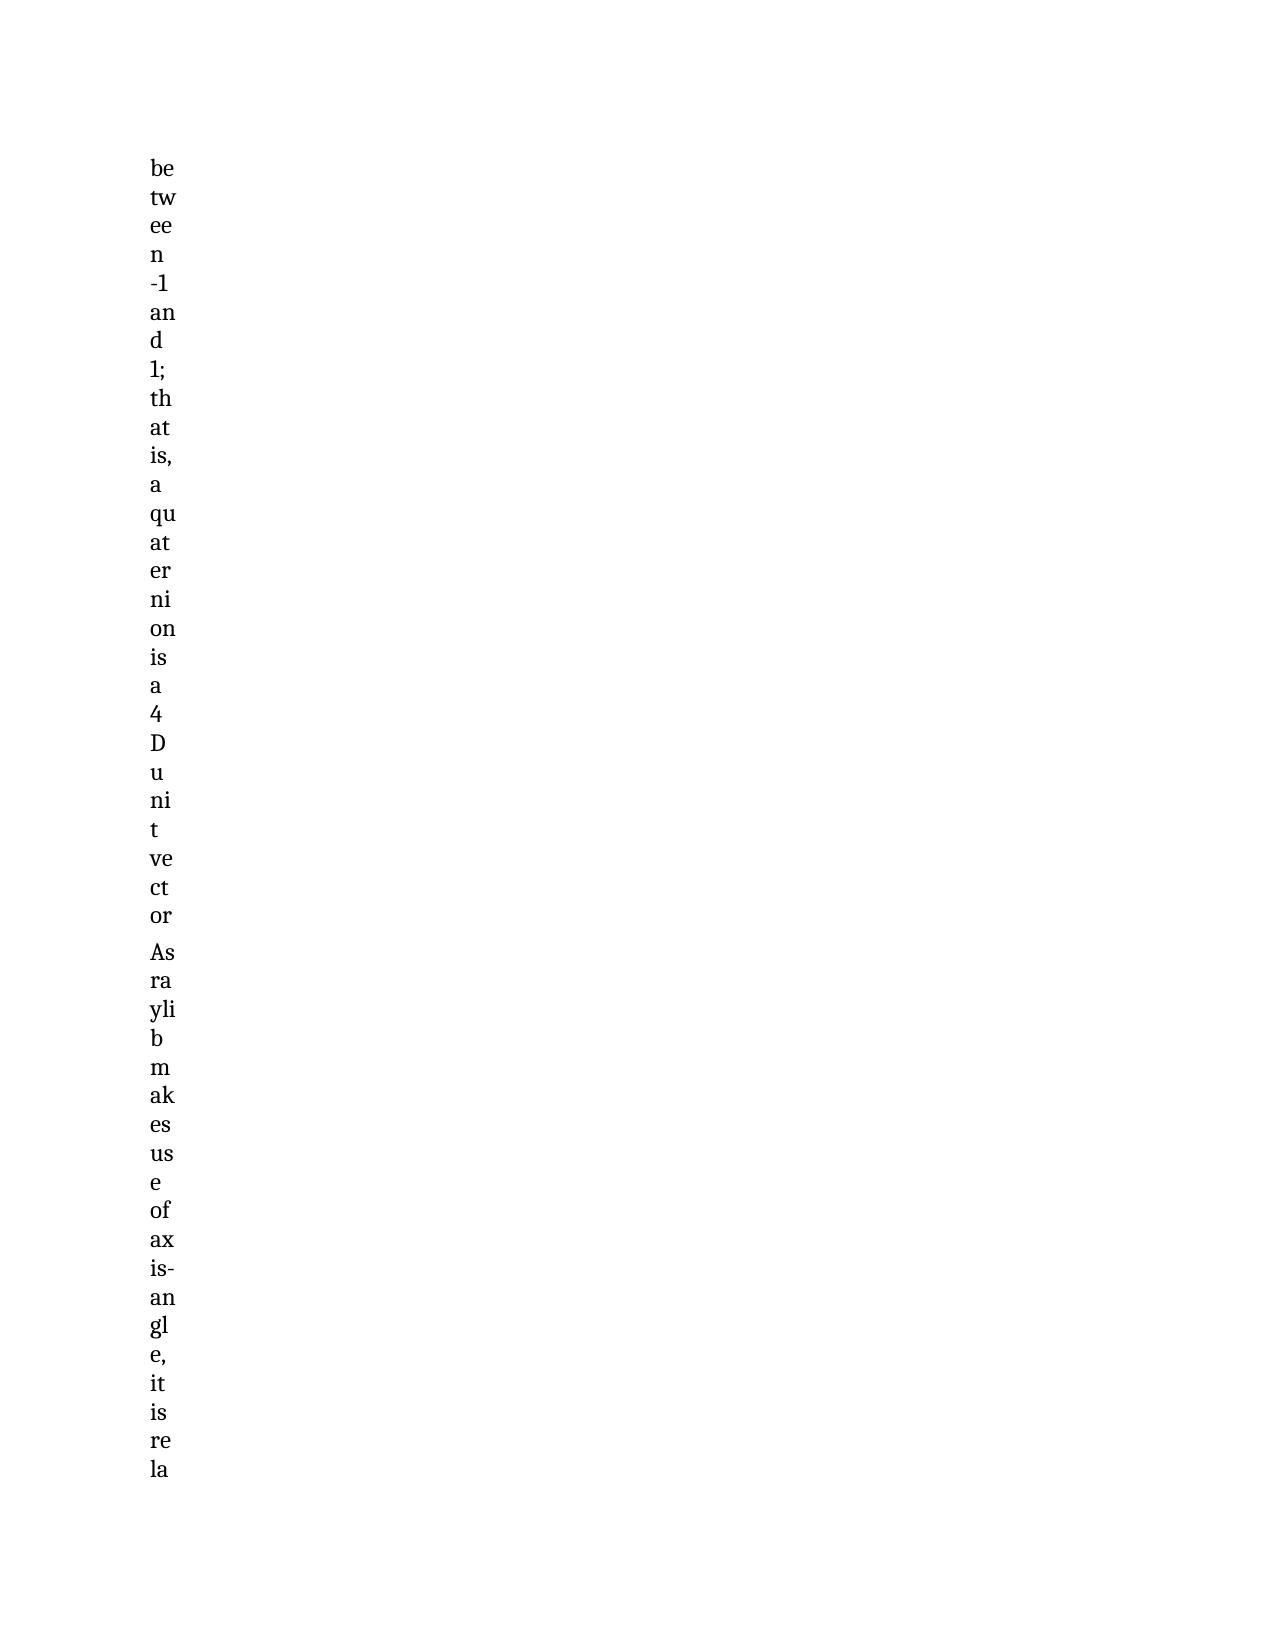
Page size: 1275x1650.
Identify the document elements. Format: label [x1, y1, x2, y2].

table_cell [139, 150, 187, 934]
table_cell [139, 934, 187, 1484]
